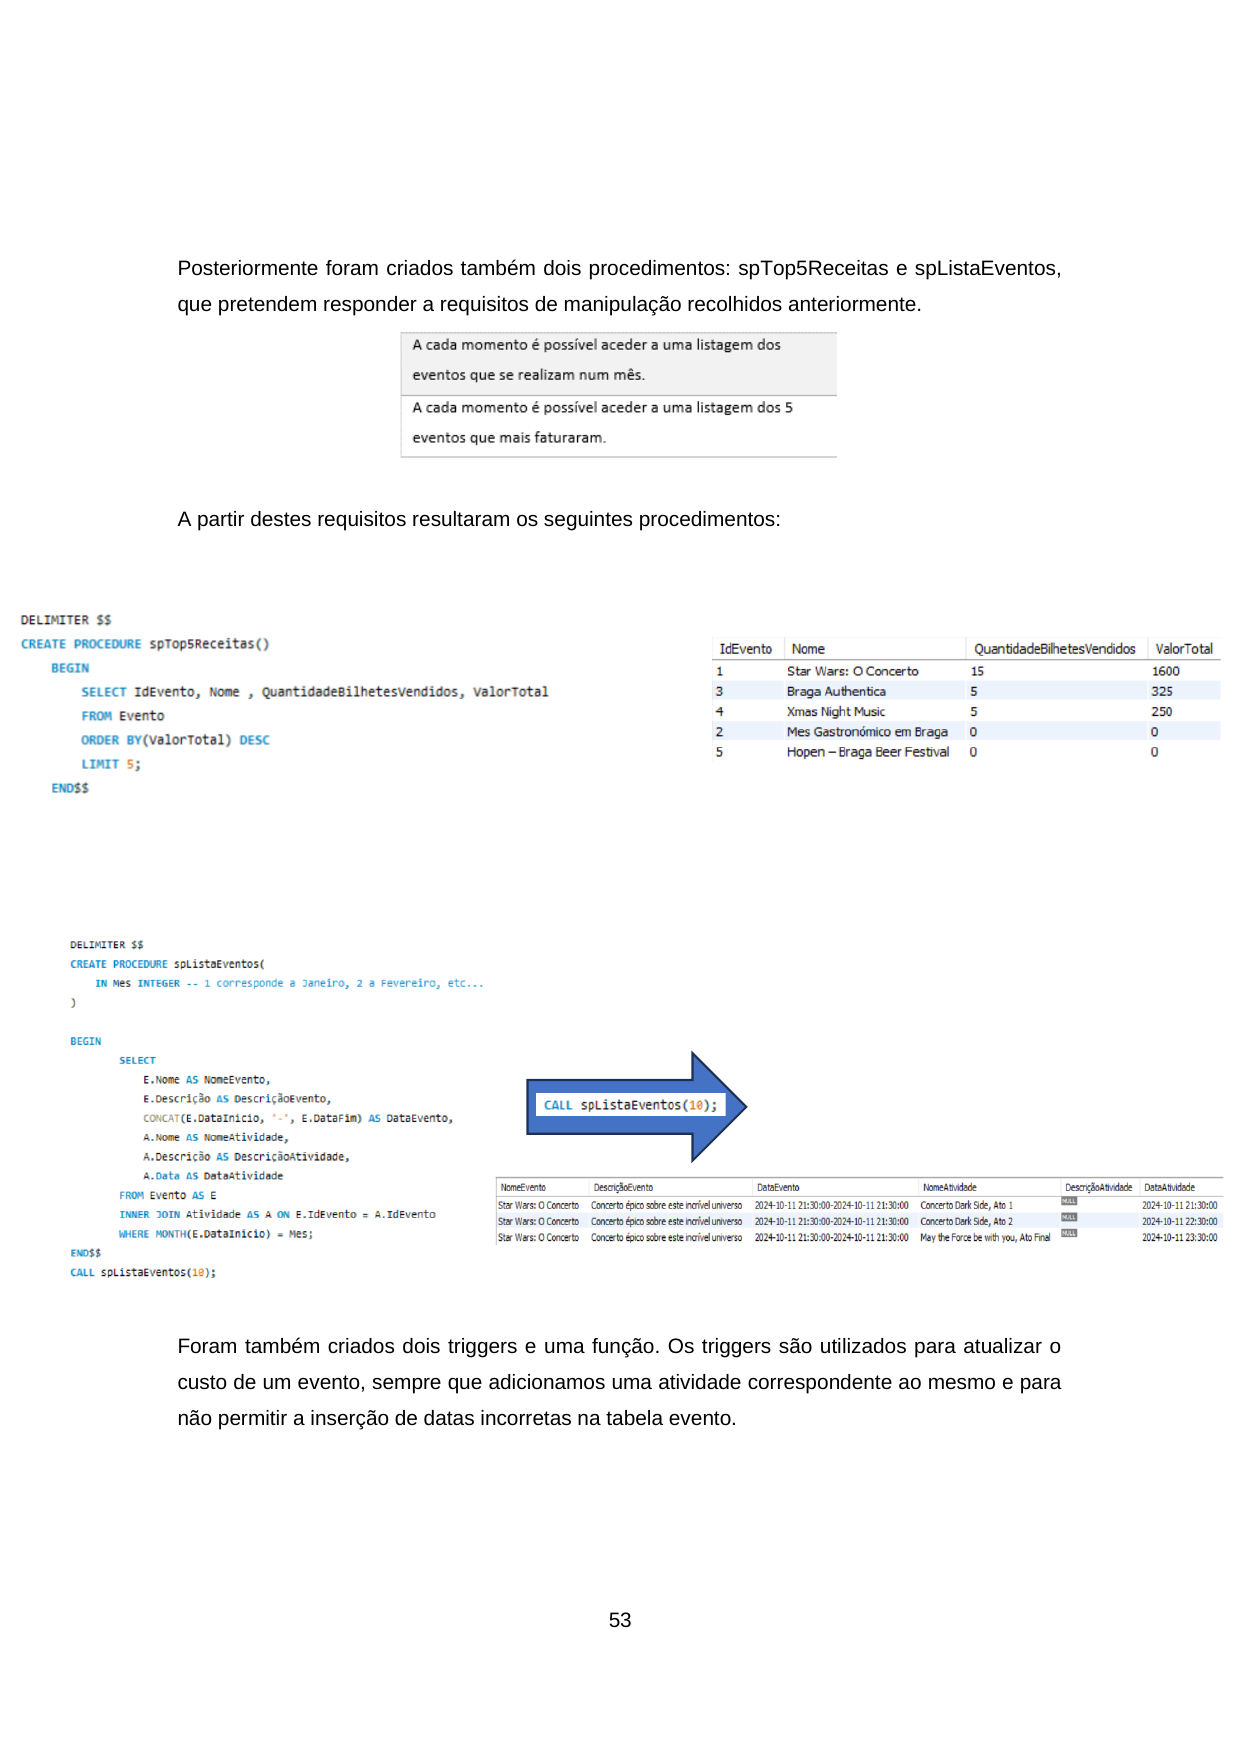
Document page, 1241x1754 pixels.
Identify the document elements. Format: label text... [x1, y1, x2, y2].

text A partir destes requisitos resultaram os seguintes procedimentos: [177, 507, 1063, 531]
picture [399, 332, 836, 457]
text Foram também criados dois triggers e uma função. Os triggers são utilizados para atualizar o custo de um evento, sempre que adicionamos uma atividade correspondente ao mesmo e para não permitir a inserção de datas incorretas na tabela evento. [177, 1334, 1063, 1429]
picture [66, 938, 488, 1282]
text Posteriormente foram criados também dois procedimentos: spTop5Receitas e spListaEventos, que pretendem responder a requisitos de manipulação recolhidos anteriormente. [177, 256, 1063, 315]
picture [535, 1093, 725, 1116]
picture [711, 637, 1220, 762]
picture [495, 1176, 1223, 1245]
picture [18, 612, 559, 793]
